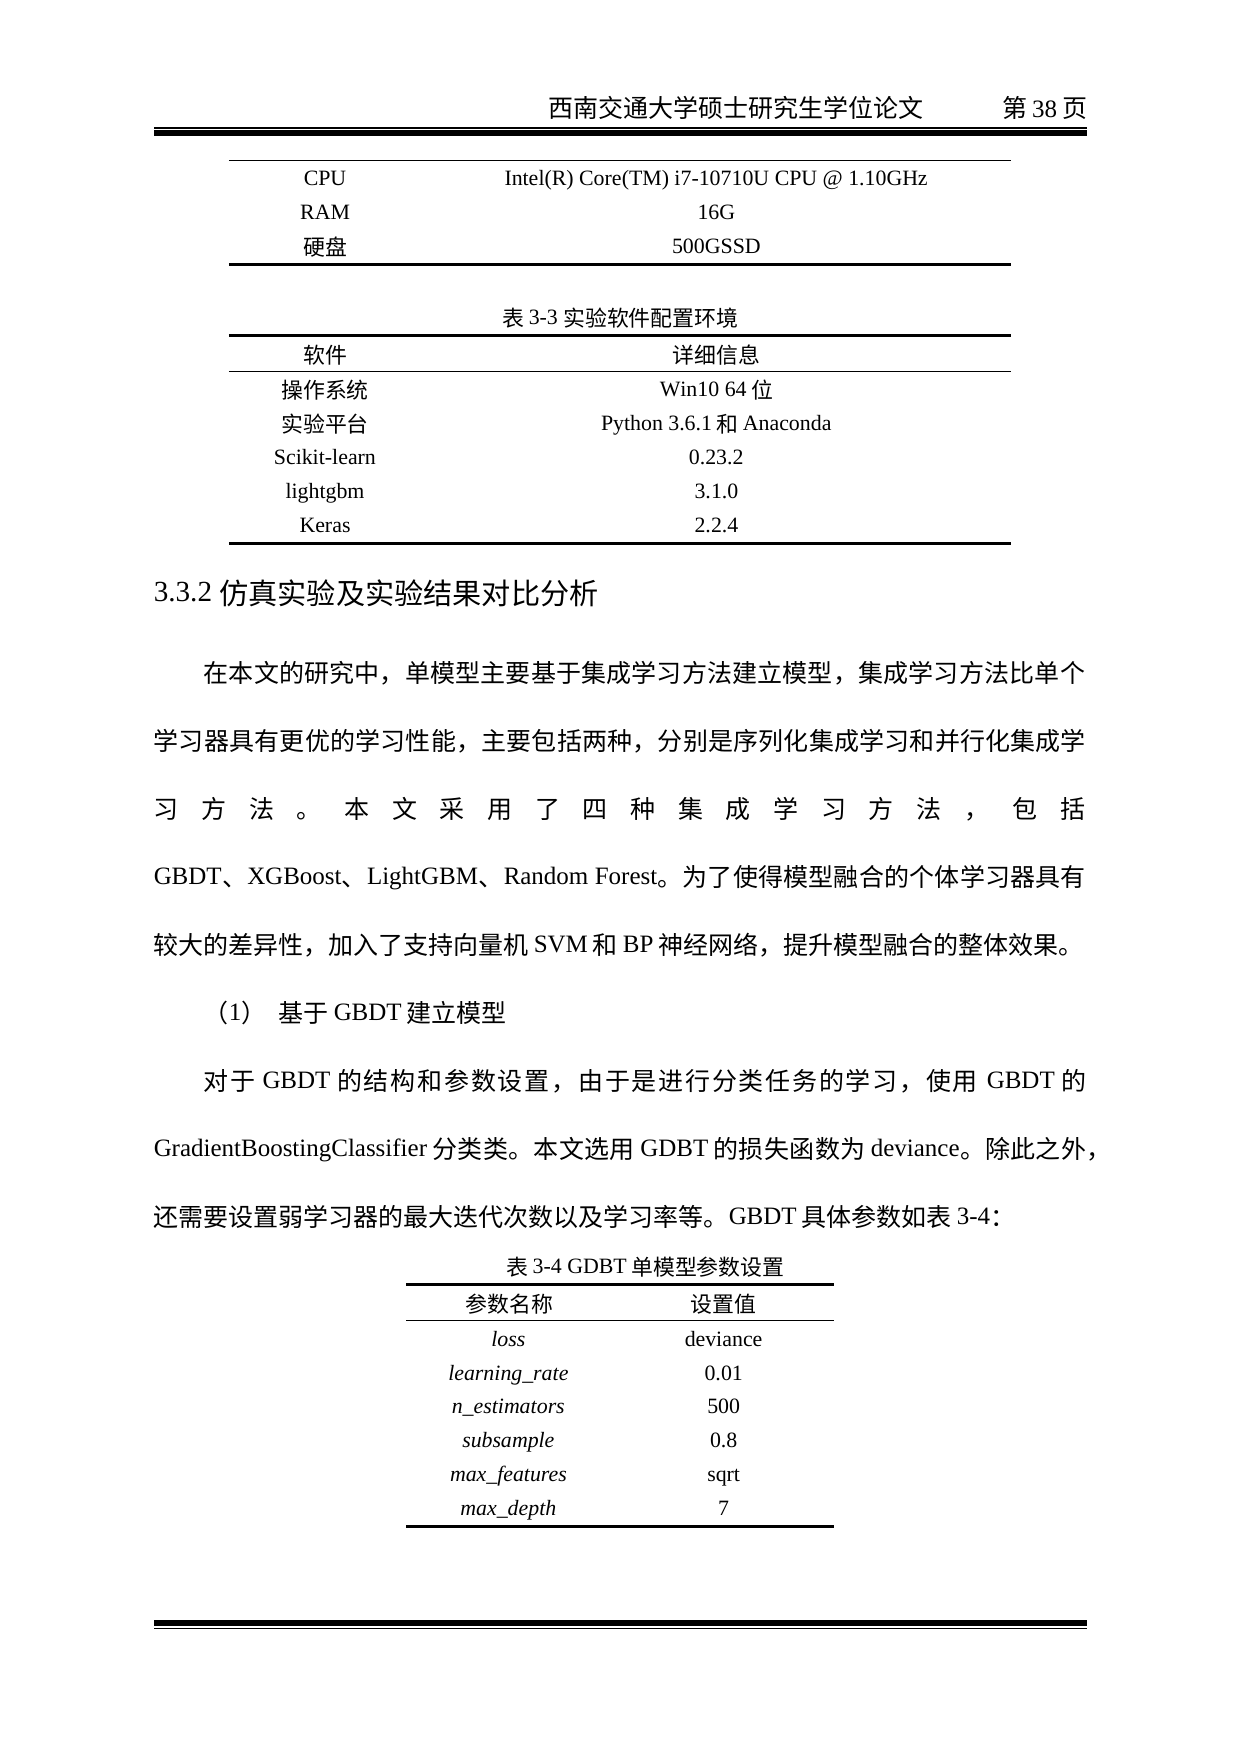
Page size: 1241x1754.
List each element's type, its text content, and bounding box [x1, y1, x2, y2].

table_header 软件 [229, 337, 421, 371]
table_cell 0.23.2 [421, 440, 1011, 474]
text 表3-3 实验软件配置环境 [153, 300, 1087, 334]
table_header 设置值 [613, 1286, 834, 1320]
text 对于GBDT的结构和参数设置，由于是进行分类任务的学习，使用GBDT的GradientBoostingClassifier分类类。本文选用GDBT的损失函数为deviance。除此之外，还需要设置弱学习器的最大迭代次数以及学习率等。GBDT具体参数如表3-4： [153, 1045, 1087, 1249]
table_cell max_features [406, 1457, 612, 1491]
table_cell 0.8 [613, 1423, 834, 1457]
table_cell CPU [229, 161, 421, 195]
table_cell 实验平台 [229, 406, 421, 440]
table_cell 7 [613, 1491, 834, 1525]
table_cell 3.1.0 [421, 474, 1011, 508]
table_cell 操作系统 [229, 372, 421, 406]
table_cell Python 3.6.1和Anaconda [421, 406, 1011, 440]
table_cell Keras [229, 508, 421, 542]
table_cell Scikit-learn [229, 440, 421, 474]
table_header 详细信息 [421, 337, 1011, 371]
table_cell subsample [406, 1423, 612, 1457]
table_cell 硬盘 [229, 229, 421, 263]
table_cell Intel(R) Core(TM) i7-10710U CPU @ 1.10GHz [421, 161, 1011, 195]
title 3.3.2 仿真实验及实验结果对比分析 [153, 557, 1087, 625]
table_cell 2.2.4 [421, 508, 1011, 542]
table_cell lightgbm [229, 474, 421, 508]
table_cell 500GSSD [421, 229, 1011, 263]
table_cell loss [406, 1321, 612, 1355]
table_cell n_estimators [406, 1389, 612, 1423]
list 基于GBDT建立模型 [203, 977, 1087, 1045]
table_cell max_depth [406, 1491, 612, 1525]
table_cell deviance [613, 1321, 834, 1355]
text 在本文的研究中，单模型主要基于集成学习方法建立模型，集成学习方法比单个学习器具有更优的学习性能，主要包括两种，分别是序列化集成学习和并行化集成学习方法。本文采用了四种集成学习方法，包括GBDT、XGBoost、LightGBM、Random Forest。为了使得模型融合的个体学习器具有较大的差异性，加入了支持向量机SVM和BP神经网络，提升模型融合的整体效果。 [153, 638, 1087, 977]
text 表3-4 GDBT单模型参数设置 [153, 1249, 1087, 1283]
table_cell 500 [613, 1389, 834, 1423]
table_cell sqrt [613, 1457, 834, 1491]
table_cell RAM [229, 195, 421, 229]
table_cell learning_rate [406, 1355, 612, 1389]
table_cell 16G [421, 195, 1011, 229]
table_cell 0.01 [613, 1355, 834, 1389]
table_cell Win10 64位 [421, 372, 1011, 406]
table_header 参数名称 [406, 1286, 612, 1320]
